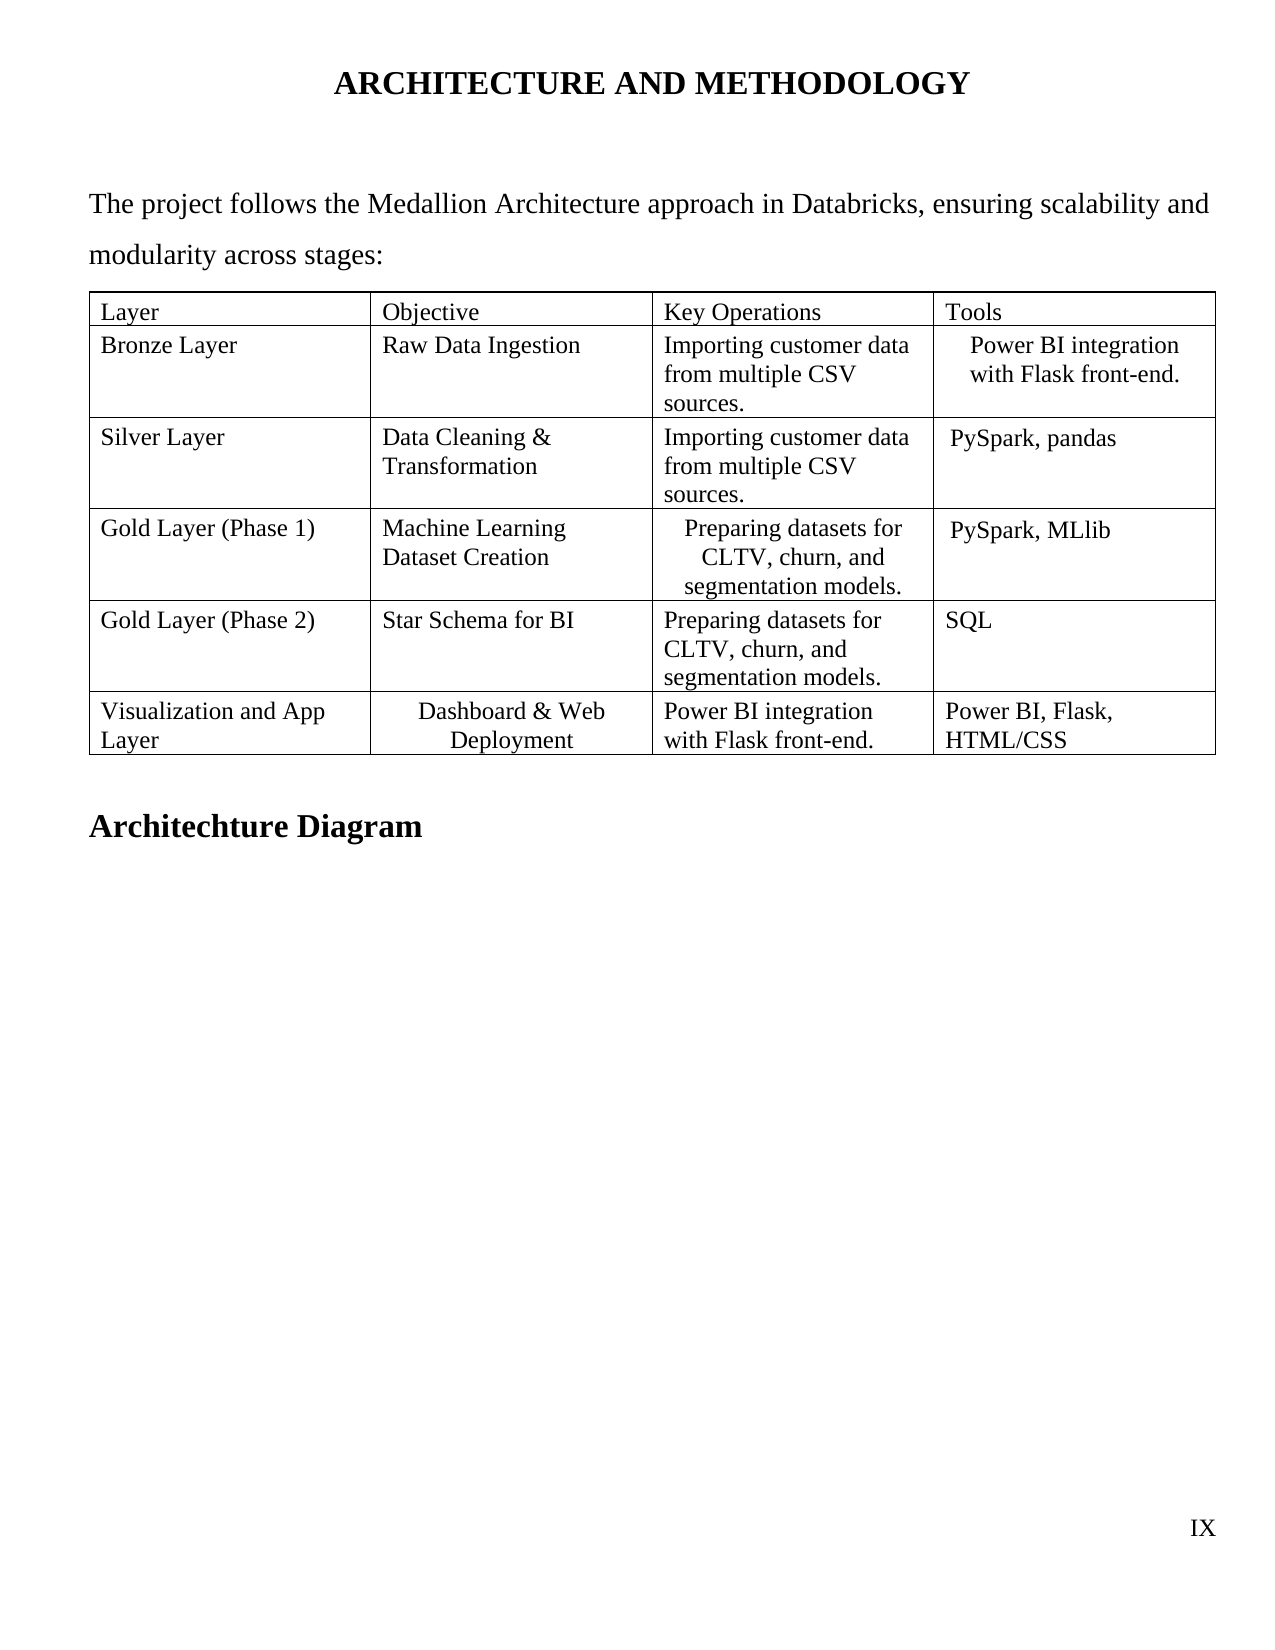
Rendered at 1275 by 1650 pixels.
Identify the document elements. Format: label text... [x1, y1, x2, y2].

table_cell Visualization and App Layer [90, 692, 370, 754]
table_cell Star Schema for BI [371, 601, 652, 691]
table_cell SQL [934, 601, 1215, 691]
text ARCHITECTURE AND METHODOLOGY [89, 63, 1216, 102]
table_header Tools [934, 293, 1215, 325]
table_cell Importing customer data from multiple CSV sources. [653, 326, 933, 417]
table_cell Silver Layer [90, 418, 370, 508]
table_cell Bronze Layer [90, 326, 370, 417]
table_header Key Operations [653, 293, 933, 325]
table_header Objective [371, 293, 652, 325]
table_cell Power BI integration with Flask front-end. [934, 326, 1215, 417]
table_cell Dashboard & Web Deployment [371, 692, 652, 754]
table_cell ,Sklearn [934, 509, 1215, 600]
table_cell Preparing datasets for CLTV, churn, and segmentation models. [653, 601, 933, 691]
table_cell Preparing datasets for CLTV, churn, and segmentation models. [653, 509, 933, 600]
text Architechture Diagram [89, 806, 1216, 845]
table_cell Gold Layer (Phase 1) [90, 509, 370, 600]
table_cell Data Cleaning & Transformation [371, 418, 652, 508]
table_cell Importing customer data from multiple CSV sources. [653, 418, 933, 508]
table_cell Raw Data Ingestion [371, 326, 652, 417]
table_cell [934, 418, 1215, 508]
table_header Layer [90, 293, 370, 325]
table_cell Power BI, Flask, HTML/CSS [934, 692, 1215, 754]
table_cell Machine Learning Dataset Creation [371, 509, 652, 600]
table_cell Gold Layer (Phase 2) [90, 601, 370, 691]
table_cell Power BI integration with Flask front-end. [653, 692, 933, 754]
text The project follows the Medallion Architecture approach in Databricks, ensuring scalability and modularity across stages: [89, 187, 1216, 270]
